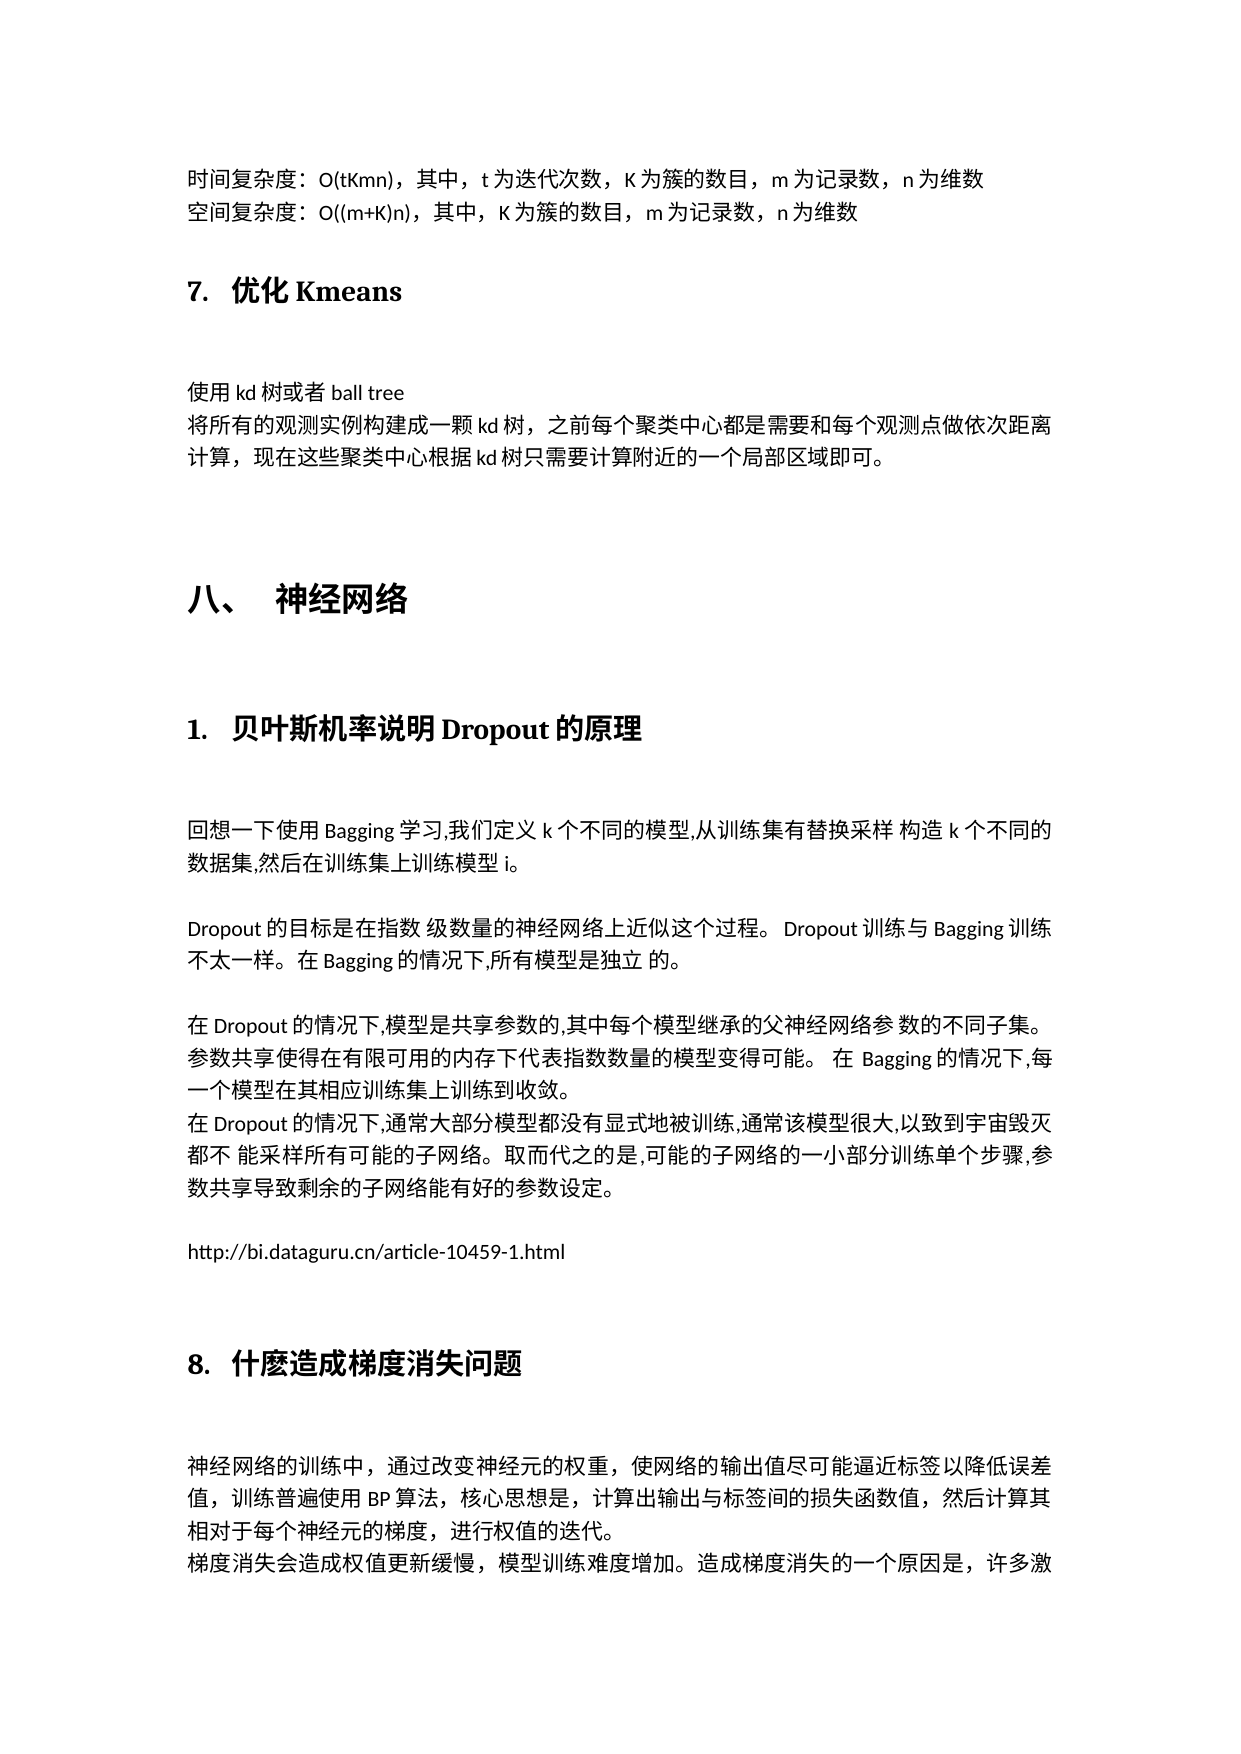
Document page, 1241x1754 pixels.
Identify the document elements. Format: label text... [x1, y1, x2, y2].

text http://bi.dataguru.cn/article-10459-1.html [187, 1235, 1053, 1268]
text 回想一下使用Bagging学习,我们定义 k 个不同的模型,从训练集有替换采样 构造 k 个不同的数据集,然后在训练集上训练模型 i。 [187, 813, 1053, 878]
subtitle 什麽造成梯度消失问题 [187, 1329, 1053, 1394]
subtitle 神经网络 [187, 564, 1053, 629]
text Dropout的目标是在指数 级数量的神经网络上近似这个过程。Dropout训练与Bagging训练不太一样。在Bagging的情况下,所有模型是独立 的。 [187, 910, 1053, 975]
text 使用kd树或者ball tree [187, 375, 1053, 407]
text 在Dropout的情况下,通常大部分模型都没有显式地被训练,通常该模型很大,以致到宇宙毁灭都不 能采样所有可能的子网络。取而代之的是,可能的子网络的一小部分训练单个步骤,参数共享导致剩余的子网络能有好的参数设定。 [187, 1105, 1053, 1203]
text 在Dropout的情况下,模型是共享参数的,其中每个模型继承的父神经网络参 数的不同子集。参数共享使得在有限可用的内存下代表指数数量的模型变得可能。 在Bagging的情况下,每一个模型在其相应训练集上训练到收敛。 [187, 1008, 1053, 1105]
text 将所有的观测实例构建成一颗kd树，之前每个聚类中心都是需要和每个观测点做依次距离计算，现在这些聚类中心根据kd树只需要计算附近的一个局部区域即可。 [187, 407, 1053, 472]
text 时间复杂度：O(tKmn)，其中，t为迭代次数，K为簇的数目，m为记录数，n为维数 [187, 162, 1053, 194]
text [187, 1546, 1053, 1578]
subtitle 贝叶斯机率说明Dropout的原理 [187, 694, 1053, 759]
text 神经网络的训练中，通过改变神经元的权重，使网络的输出值尽可能逼近标签以降低误差值，训练普遍使用BP算法，核心思想是，计算出输出与标签间的损失函数值，然后计算其相对于每个神经元的梯度，进行权值的迭代。 [187, 1448, 1053, 1546]
subtitle 优化Kmeans [187, 256, 1053, 321]
text 空间复杂度：O((m+K)n)，其中，K为簇的数目，m为记录数，n为维数 [187, 194, 1053, 227]
